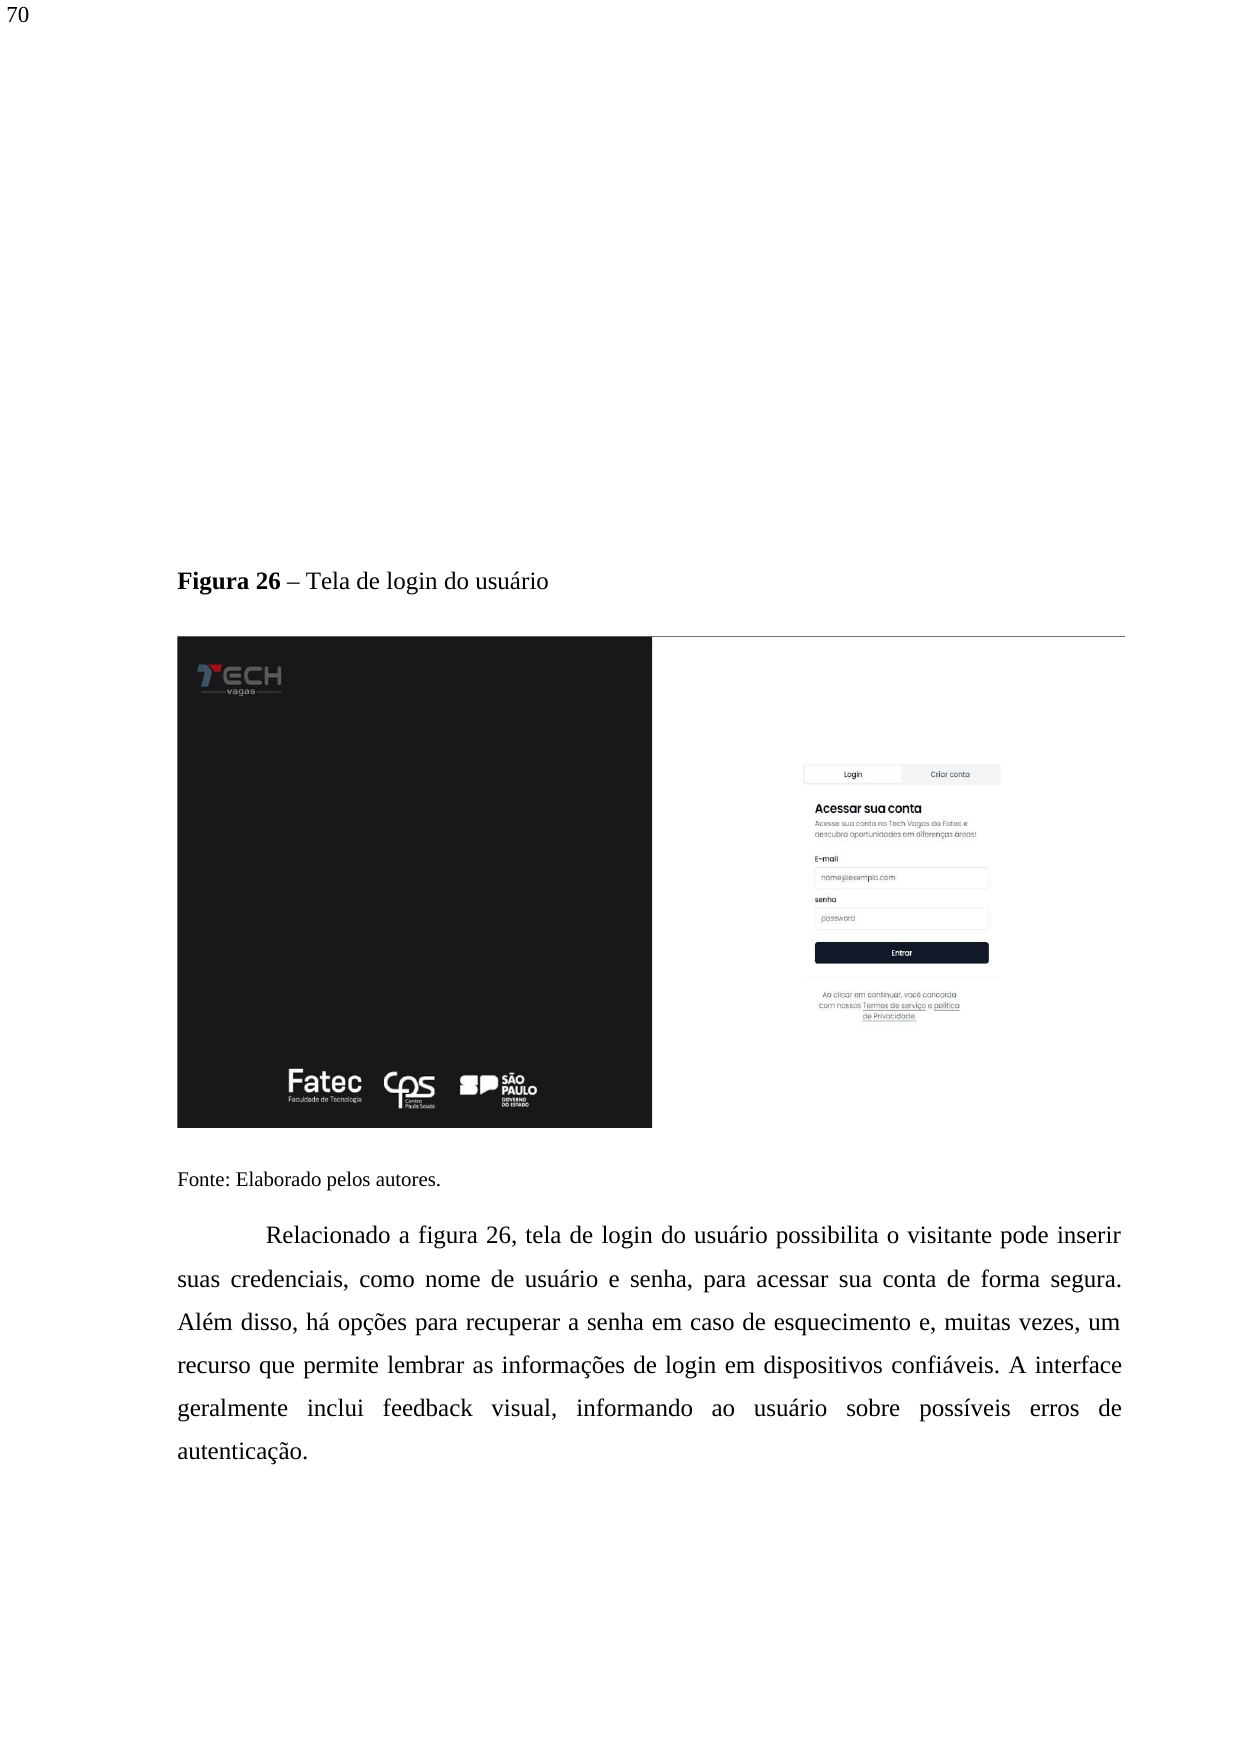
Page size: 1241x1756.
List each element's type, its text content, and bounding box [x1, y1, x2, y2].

picture [177, 636, 1125, 1128]
text Fonte: Elaborado pelos autores. [177, 1167, 1161, 1191]
text Relacionado a figura 26, tela de login do usuário possibilita o visitante pode inserir suas credenciais, como nome de usuário e senha, para acessar sua conta de forma segura. Além disso, há opções para recuperar a senha em caso de esquecimento e, muitas vezes, um recurso que permite lembrar as informações de login em dispositivos confiáveis. A interface geralmente inclui feedback visual, informando ao usuário sobre possíveis erros de autenticação. [177, 1221, 1122, 1465]
text Figura 26 – Tela de login do usuário [177, 566, 1161, 595]
